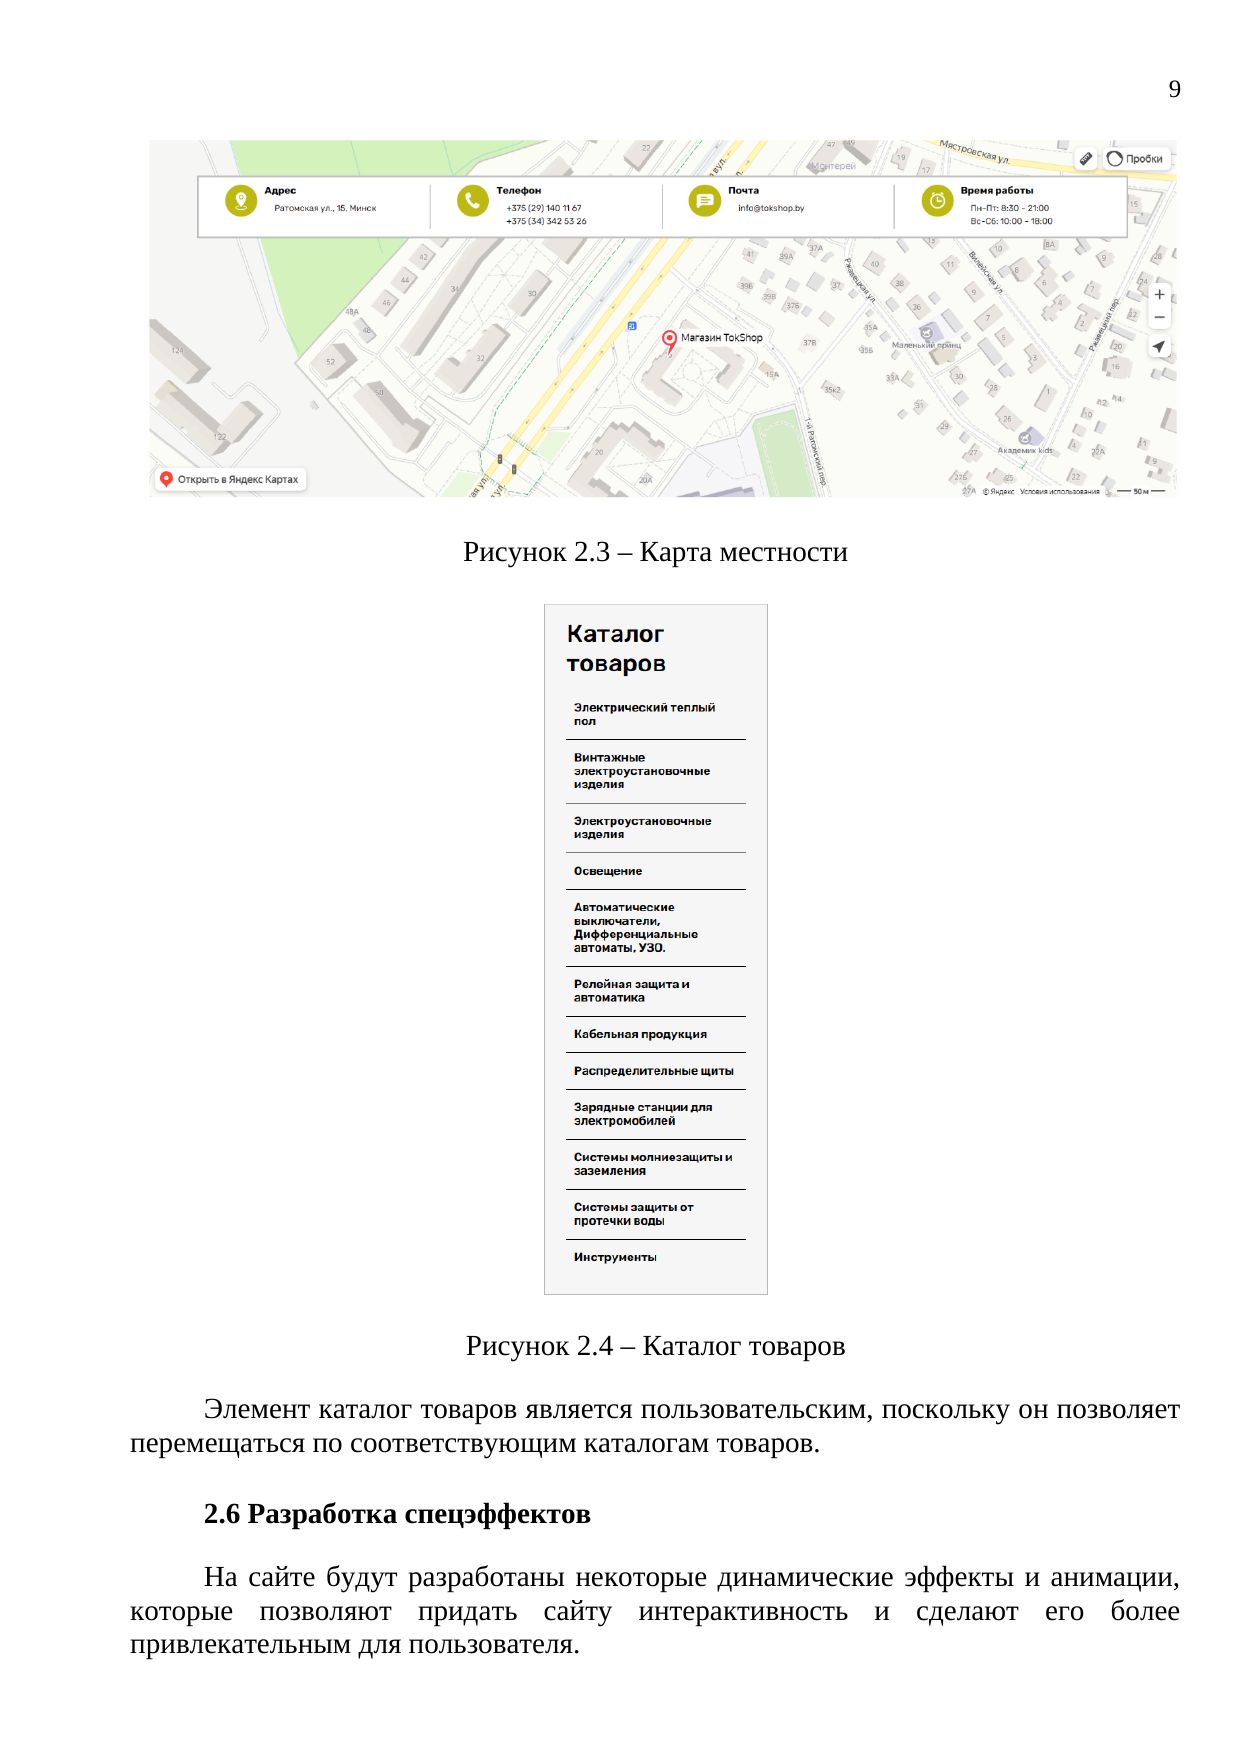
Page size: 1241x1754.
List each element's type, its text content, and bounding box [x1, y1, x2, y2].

text На сайте будут разработаны некоторые динамические эффекты и анимации, которые позволяют придать сайту интерактивность и сделают его более привлекательным для пользователя. [130, 1559, 1181, 1660]
picture [537, 597, 774, 1300]
text Элемент каталог товаров является пользовательским, поскольку он позволяет перемещаться по соответствующим каталогам товаров. [130, 1391, 1181, 1458]
picture [129, 131, 1185, 510]
subtitle 2.6 Разработка спецэффектов [130, 1496, 1181, 1529]
text Рисунок 2.3 – Карта местности [130, 534, 1181, 568]
text Рисунок 2.4 – Каталог товаров [130, 1328, 1181, 1362]
